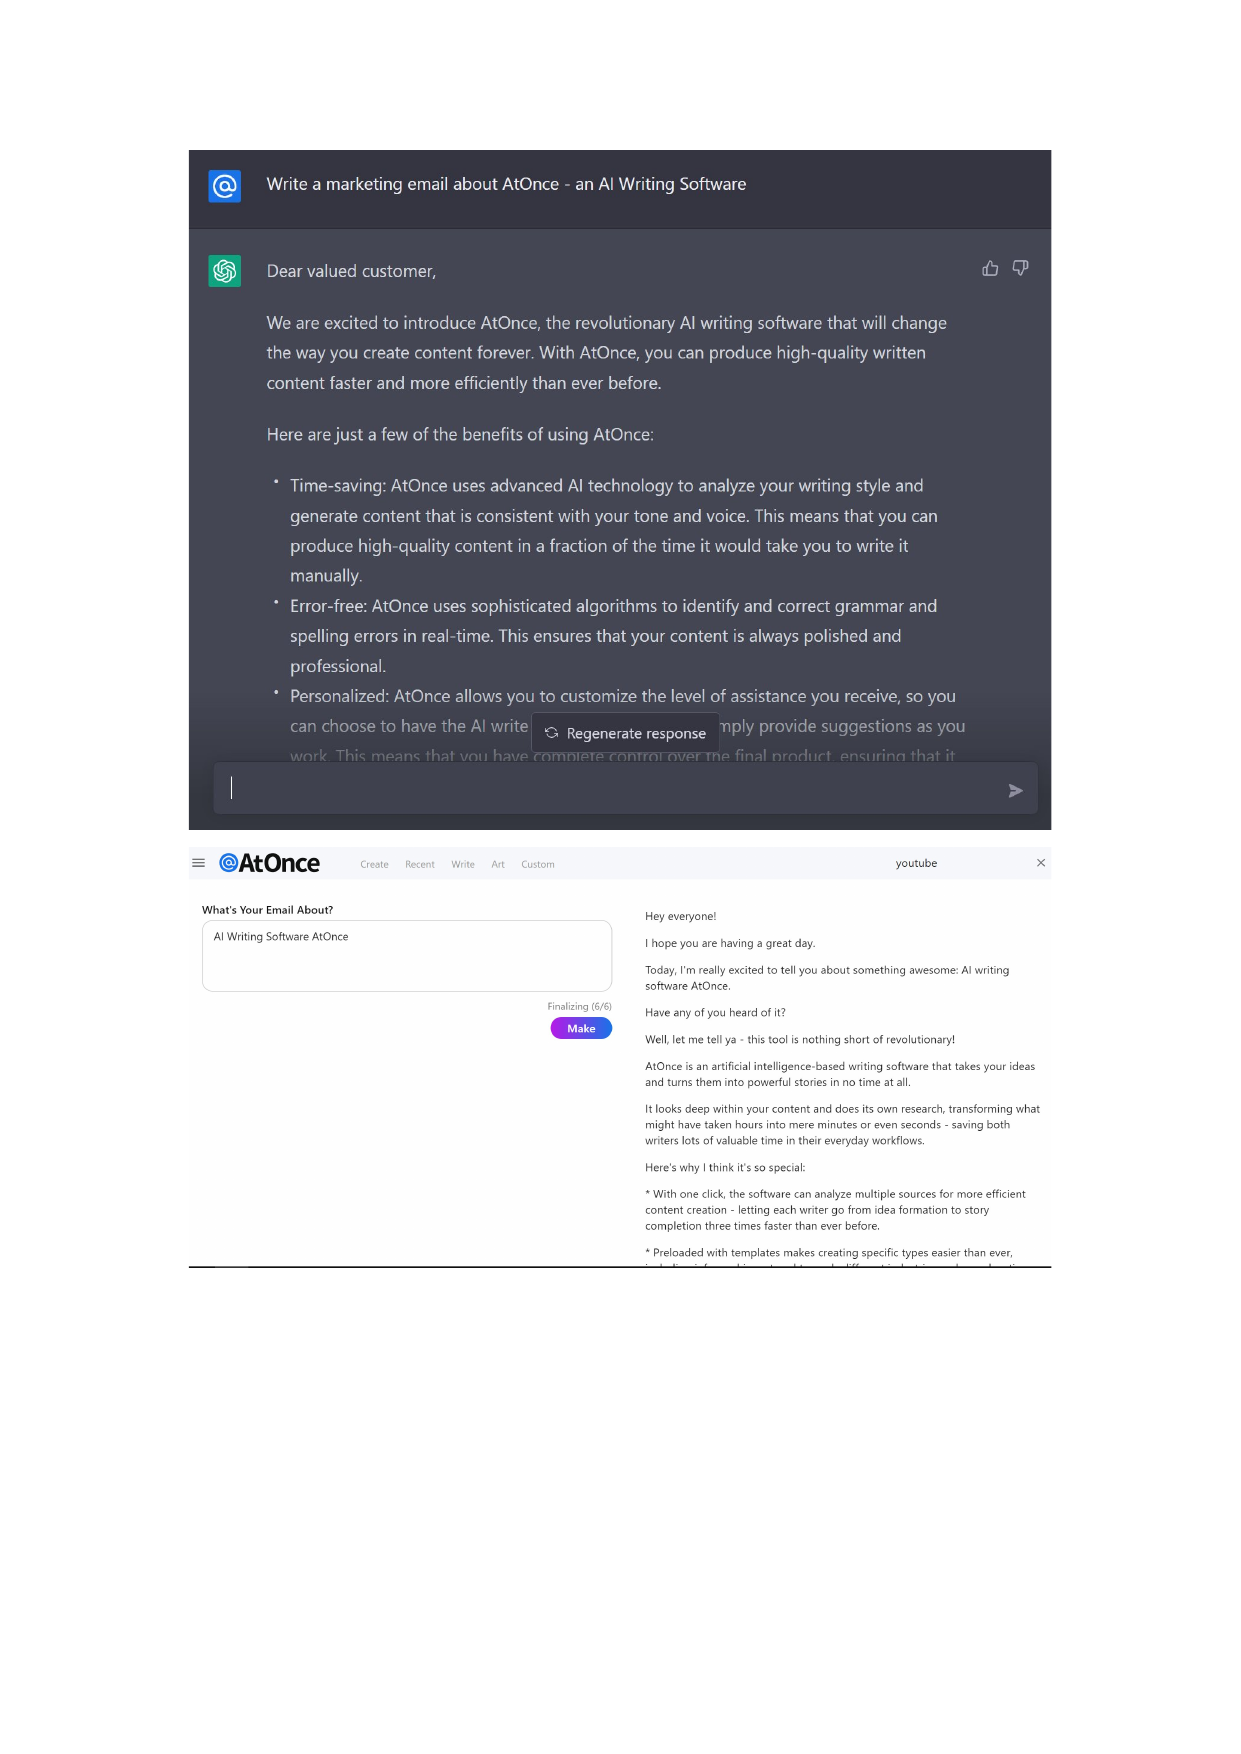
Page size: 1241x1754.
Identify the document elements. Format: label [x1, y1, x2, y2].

picture [188, 150, 1052, 830]
picture [188, 847, 1052, 1268]
